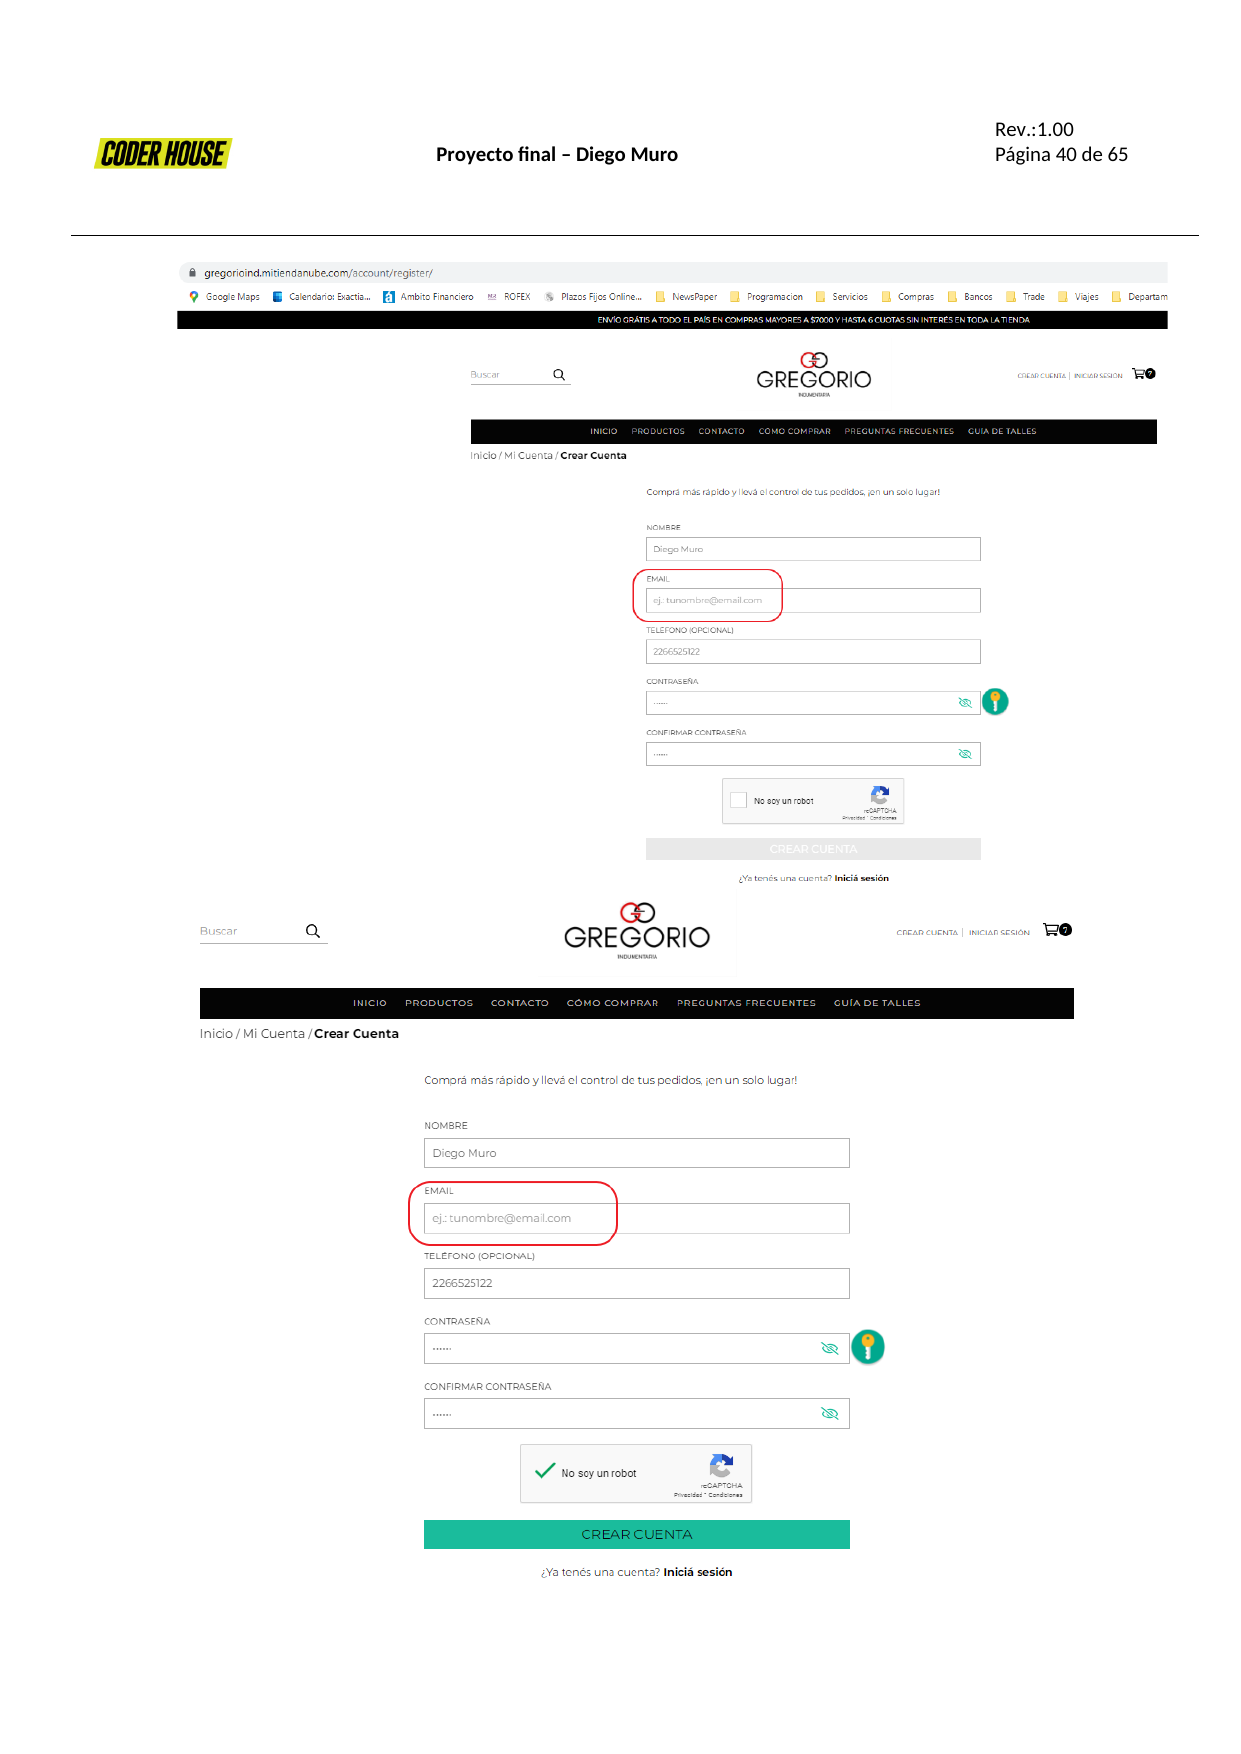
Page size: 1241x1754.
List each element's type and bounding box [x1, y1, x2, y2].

picture [177, 261, 1168, 1600]
picture [82, 73, 244, 235]
